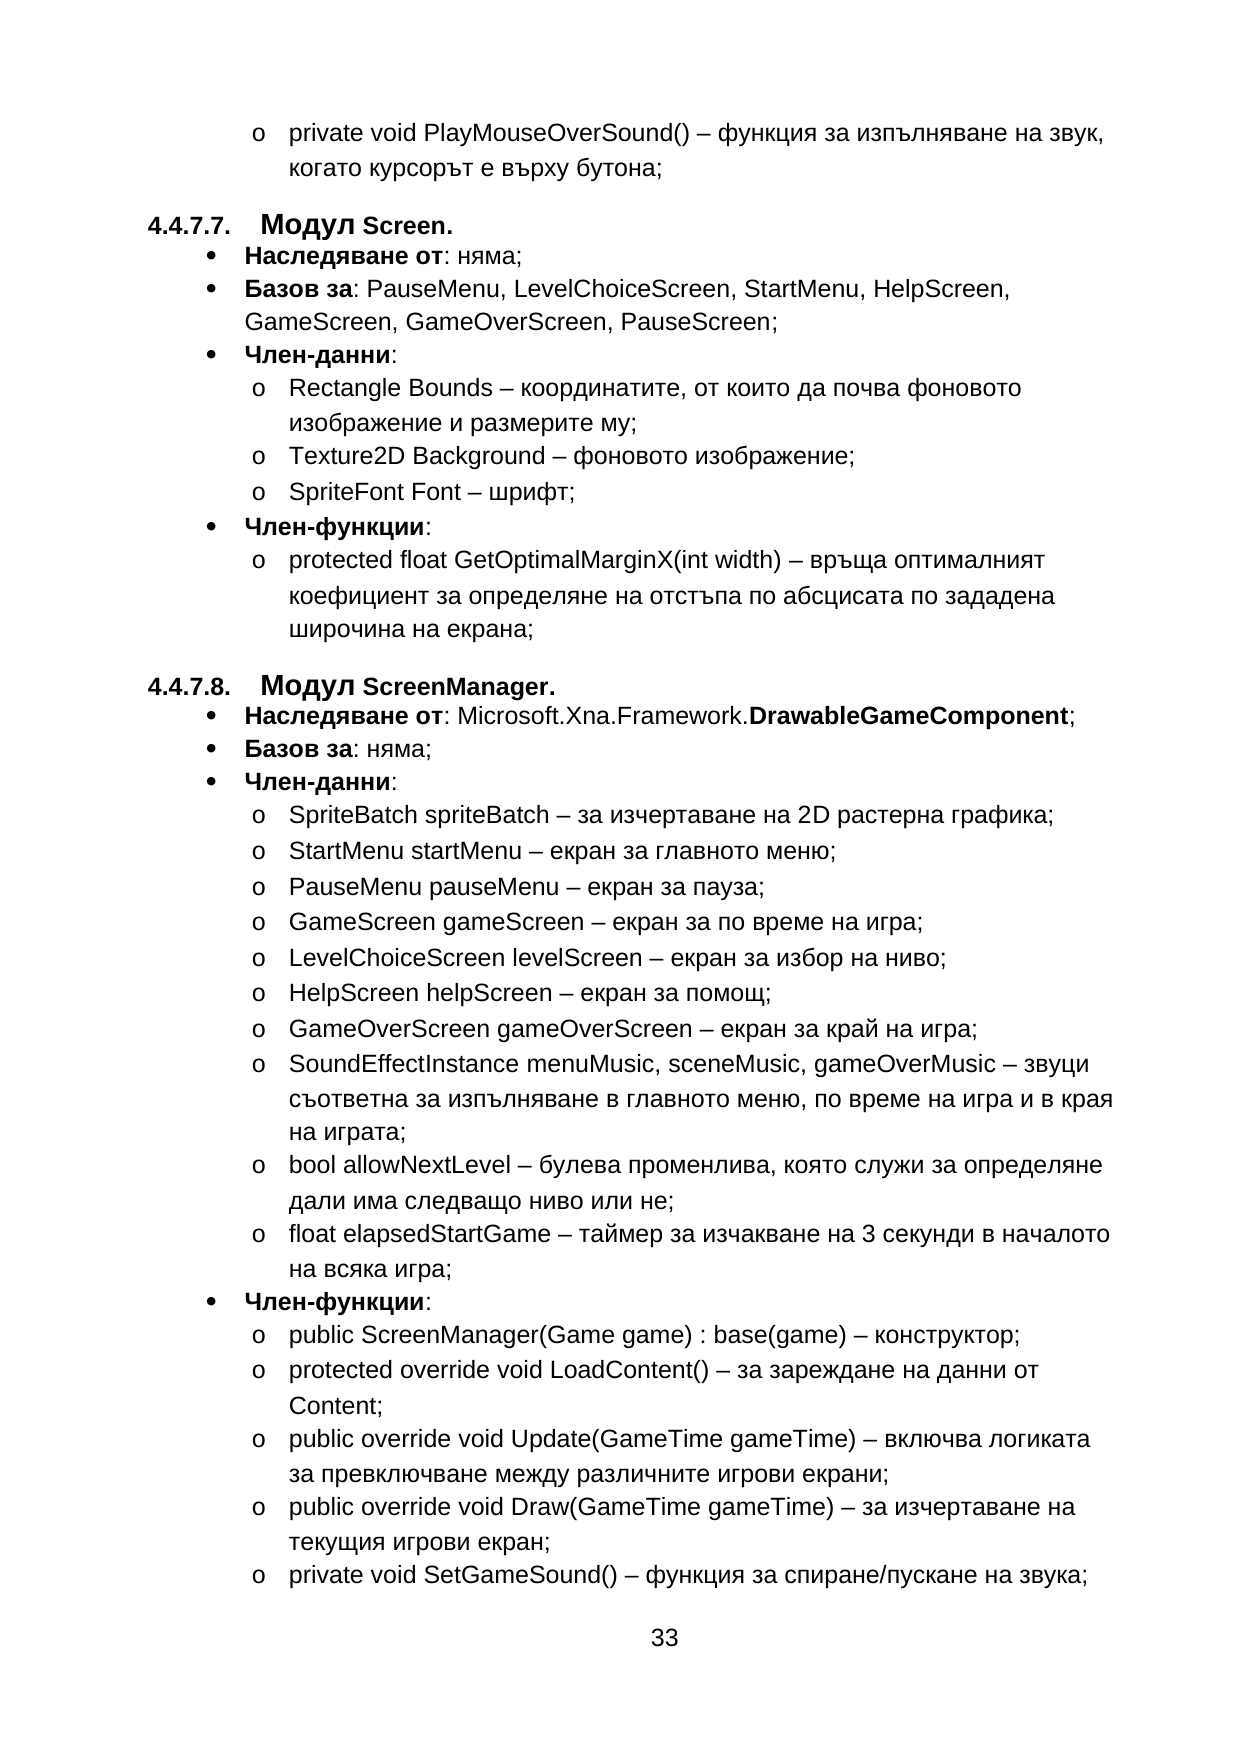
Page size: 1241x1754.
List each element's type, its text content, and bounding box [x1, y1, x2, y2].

list SpriteBatch spriteBatch – за изчертаване на 2D растерна графика; [251, 801, 1122, 831]
list SpriteFont Font – шрифт; [251, 477, 1122, 508]
list GameScreen gameScreen – екран за по време на игра; [251, 907, 1122, 938]
list Член-функции: [207, 512, 1122, 541]
subtitle Модул ScreenManager. [148, 668, 1122, 701]
list Член-данни: [207, 767, 1122, 796]
list protected float GetOptimalMarginX(int width) – връща оптималният коефициент за определяне на отстъпа по абсцисата по зададена широчина на екрана; [251, 546, 1122, 642]
list Наследяване от: няма; [207, 241, 1122, 269]
list Базов за: няма; [207, 734, 1122, 763]
list PauseMenu pauseMenu – екран за пауза; [251, 872, 1122, 902]
list float elapsedStartGame – таймер за изчакване на 3 секунди в началото на всяка игра; [251, 1219, 1122, 1283]
list SoundEffectInstance menuMusic, sceneMusic, gameOverMusic – звуци съответна за изпълняване в главното меню, по време на игра и в края на играта; [251, 1049, 1122, 1146]
list Наследяване от: Microsoft.Xna.Framework.DrawableGameComponent; [207, 701, 1122, 730]
list Член-данни: [207, 340, 1122, 369]
subtitle Модул Screen. [148, 207, 1122, 241]
list Базов за: PauseMenu, LevelChoiceScreen, StartMenu, HelpScreen, GameScreen, GameOverScreen, PauseScreen; [207, 274, 1122, 336]
list Член-функции: [207, 1287, 1122, 1316]
list private void PlayMouseOverSound() – функция за изпълняване на звук, когато курсорът е върху бутона; [251, 118, 1122, 182]
list Rectangle Bounds – координатите, от които да почва фоновото изображение и размерите му; [251, 373, 1122, 437]
list HelpScreen helpScreen – екран за помощ; [251, 978, 1122, 1009]
list GameOverScreen gameOverScreen – екран за край на игра; [251, 1014, 1122, 1044]
list StartMenu startMenu – екран за главното меню; [251, 836, 1122, 867]
list LevelChoiceScreen levelScreen – екран за избор на ниво; [251, 943, 1122, 973]
list protected override void LoadContent() – за зареждане на данни от Content; [251, 1356, 1122, 1419]
list bool allowNextLevel – булева променлива, която служи за определяне дали има следващо ниво или не; [251, 1150, 1122, 1214]
list public override void Update(GameTime gameTime) – включва логиката за превключване между различните игрови екрани; [251, 1424, 1122, 1488]
list private void SetGameSound() – функция за спиране/пускане на звука; [251, 1560, 1122, 1591]
list Texture2D Background – фоновото изображение; [251, 441, 1122, 472]
list public ScreenManager(Game game) : base(game) – конструктор; [251, 1320, 1122, 1351]
list public override void Draw(GameTime gameTime) – за изчертаване на текущия игрови екран; [251, 1492, 1122, 1556]
